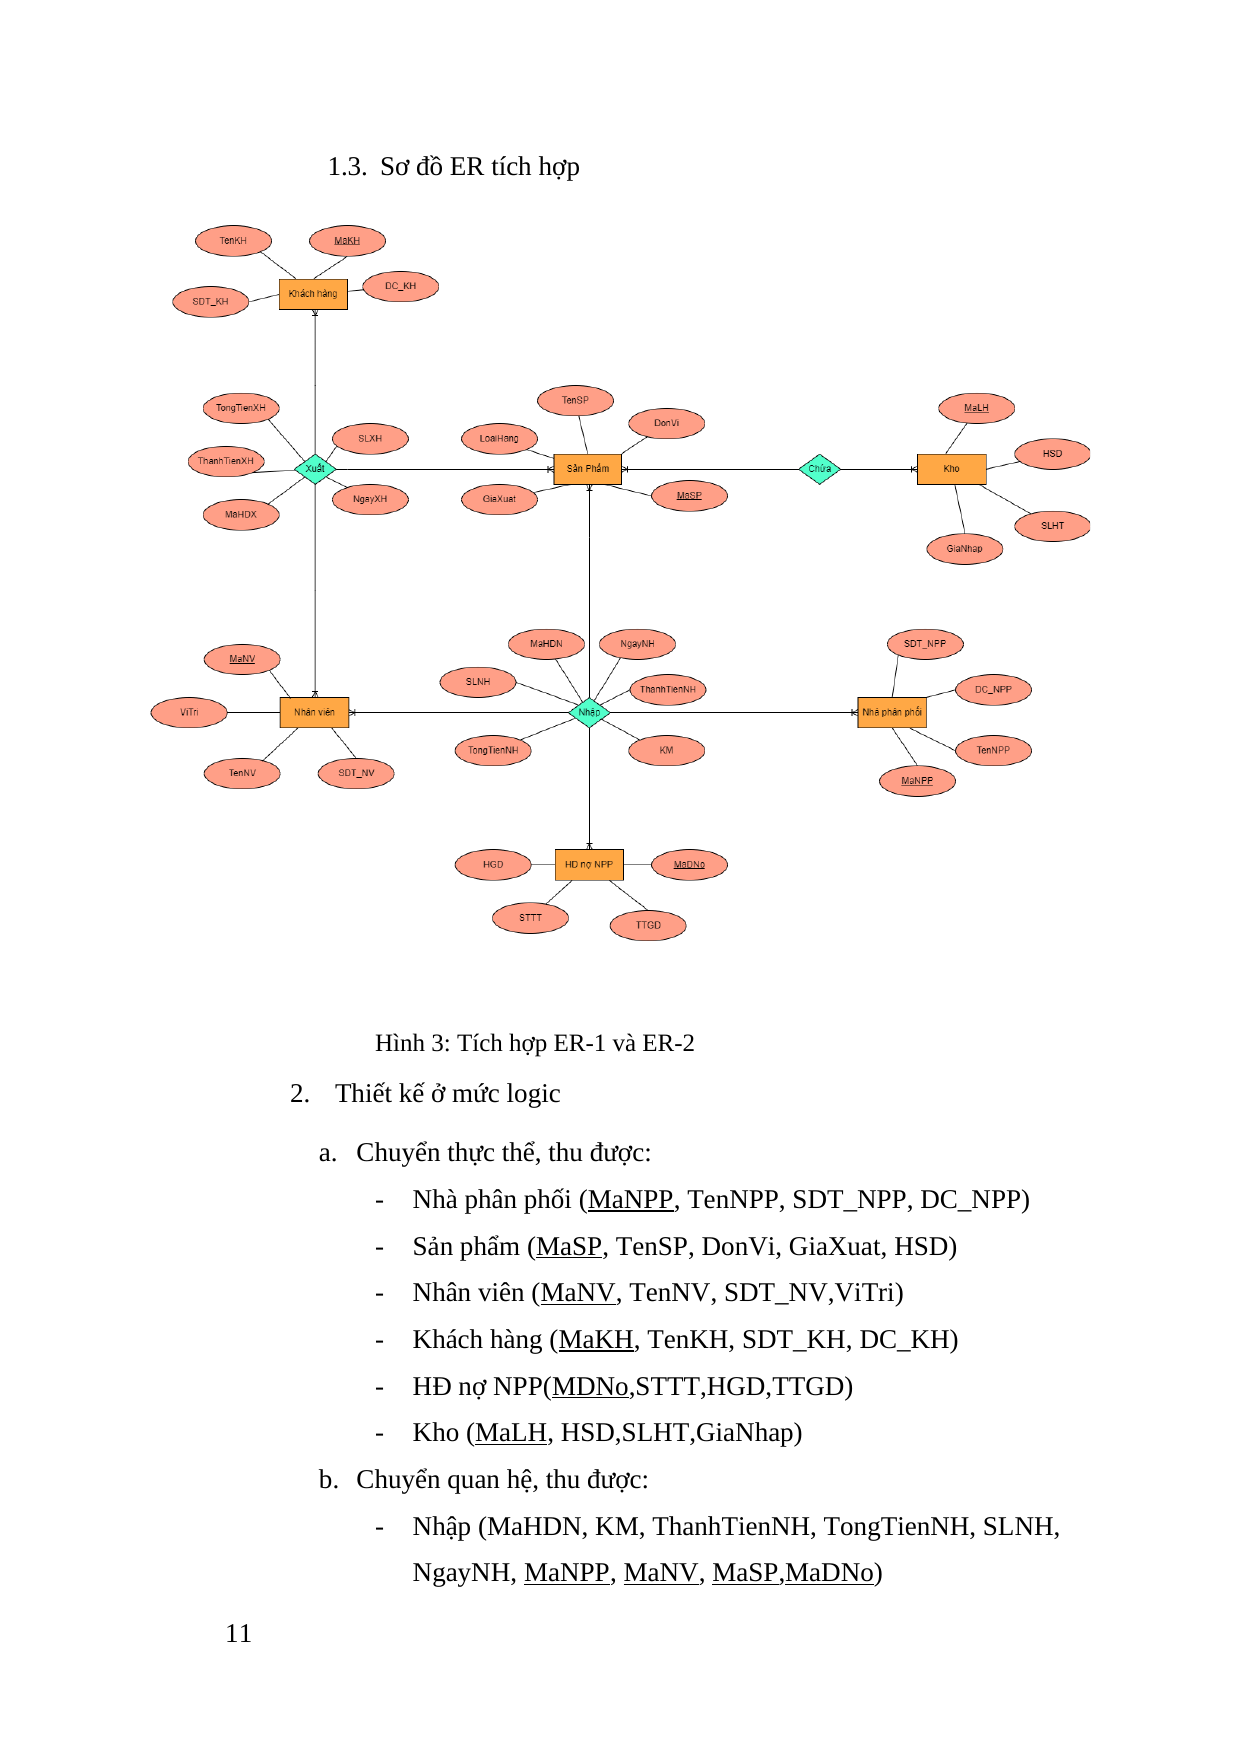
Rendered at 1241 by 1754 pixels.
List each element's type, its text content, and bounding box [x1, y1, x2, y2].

picture [150, 225, 1091, 941]
list Kho (MaLH, HSD,SLHT,GiaNhap) [375, 1416, 1090, 1448]
subtitle Thiết kế ở mức logic [290, 1077, 1090, 1108]
list Nhân viên (MaNV, TenNV, SDT_NV,ViTri) [375, 1276, 1090, 1308]
list Chuyển thực thể, thu được: [319, 1136, 1090, 1168]
subtitle Sơ đồ ER tích hợp [327, 150, 1090, 181]
list Nhập (MaHDN, KM, ThanhTienNH, TongTienNH, SLNH, NgayNH, MaNPP, MaNV, MaSP,MaDNo) [375, 1510, 1090, 1588]
list Sản phẩm (MaSP, TenSP, DonVi, GiaXuat, HSD) [375, 1230, 1090, 1261]
list Khách hàng (MaKH, TenKH, SDT_KH, DC_KH) [375, 1323, 1090, 1354]
list Chuyển quan hệ, thu được: [319, 1463, 1090, 1494]
list HĐ nợ NPP(MDNo,STTT,HGD,TTGD) [375, 1370, 1090, 1401]
list Nhà phân phối (MaNPP, TenNPP, SDT_NPP, DC_NPP) [375, 1183, 1090, 1214]
text Hình 3: Tích hợp ER-1 và ER-2 [300, 1028, 1090, 1056]
